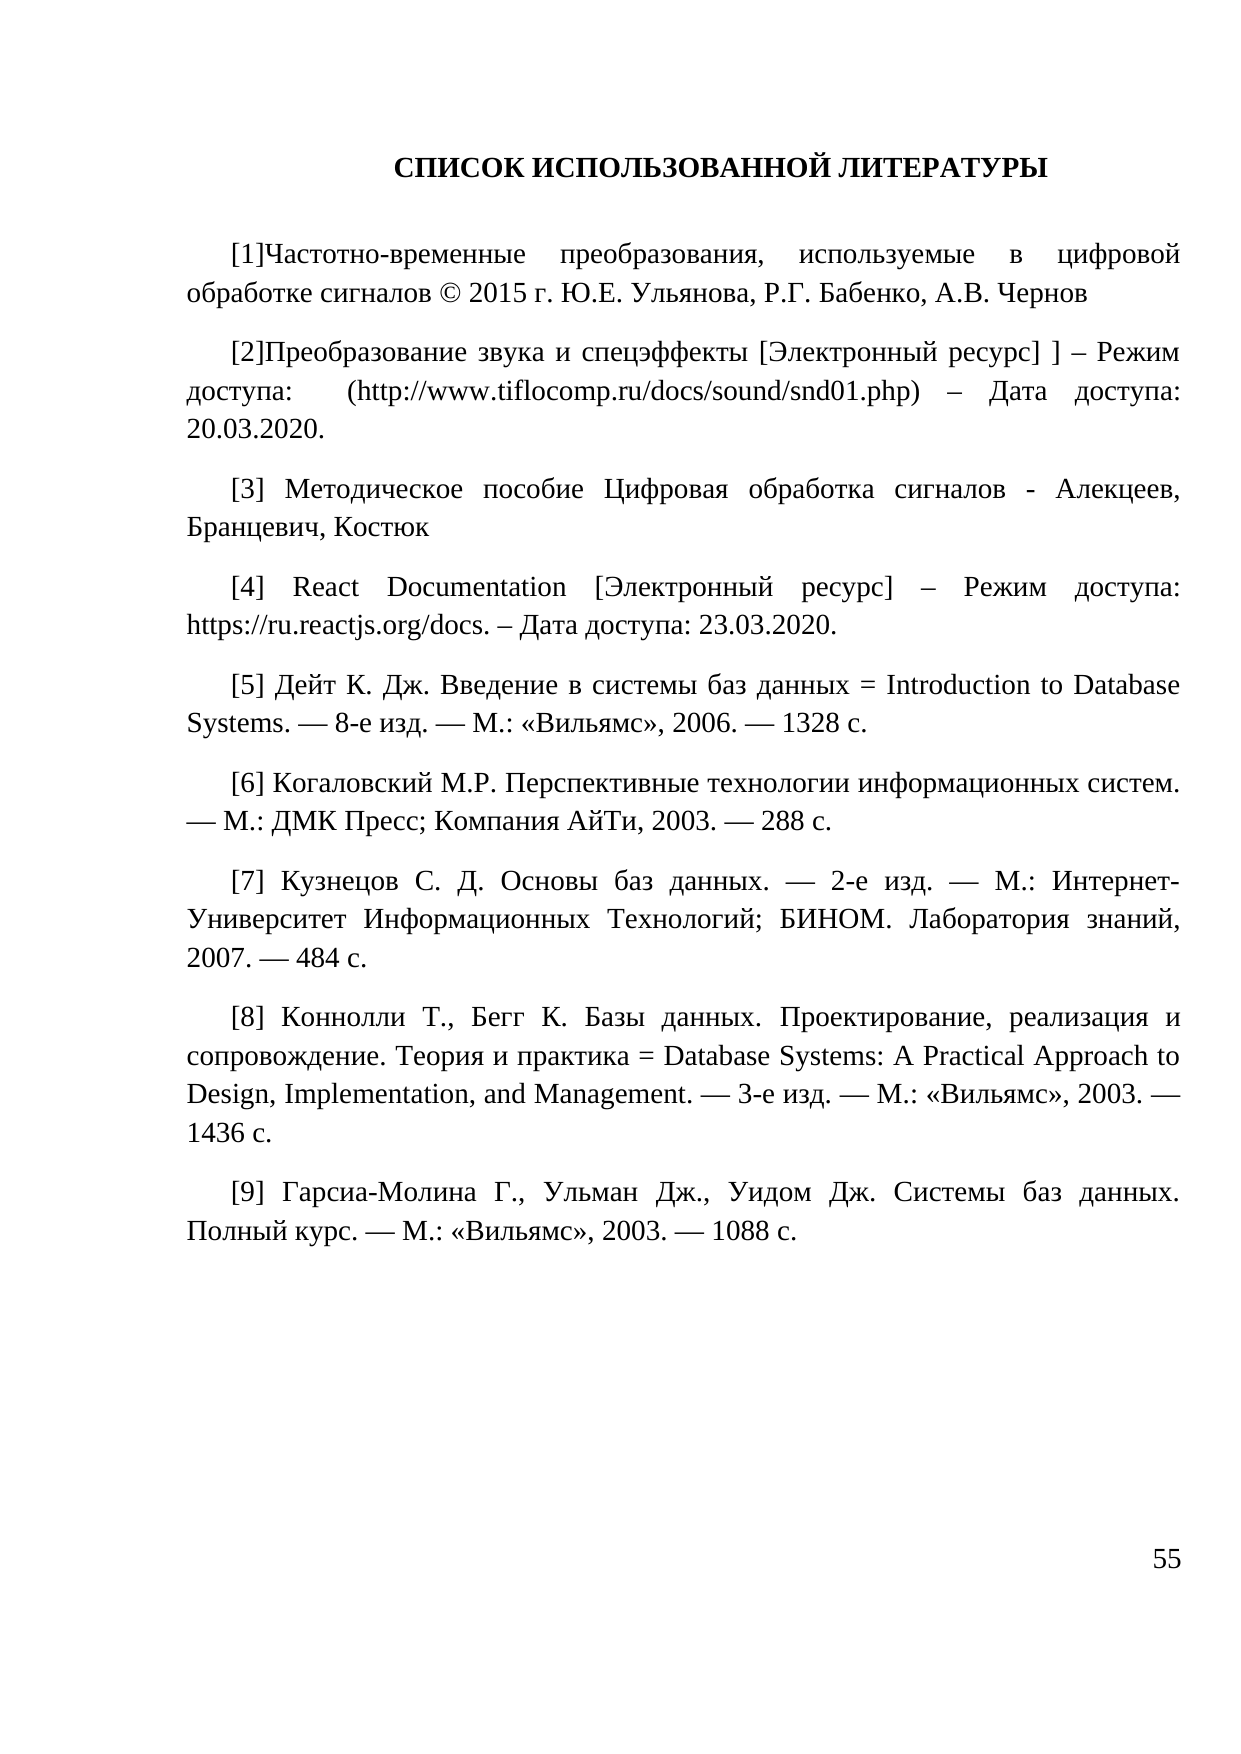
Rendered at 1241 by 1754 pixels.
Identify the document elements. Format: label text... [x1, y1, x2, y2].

text [4] React Documentation [Электронный ресурс] – Режим доступа: https://ru.reactjs.org/docs. – Дата доступа: 23.03.2020. [186, 569, 1181, 641]
text [7] Кузнецов С. Д. Основы баз данных. — 2-е изд. — М.: Интернет-Университет Информационных Технологий; БИНОМ. Лаборатория знаний, 2007. — 484 с. [186, 863, 1181, 973]
text [3] Методическое пособие Цифровая обработка сигналов - Алекцеев, Бранцевич, Костюк [186, 471, 1181, 543]
text [2]Преобразование звука и спецэффекты [Электронный ресурс] ] – Режим доступа: (http://www.tiflocomp.ru/docs/sound/snd01.php) – Дата доступа: 20.03.2020. [186, 334, 1181, 445]
text [9] Гарсиа-Молина Г., Ульман Дж., Уидом Дж. Системы баз данных. Полный курс. — М.: «Вильямс», 2003. — 1088 с. [186, 1174, 1181, 1246]
text Список использованной литературы [186, 150, 1181, 183]
text [5] Дейт К. Дж. Введение в системы баз данных = Introduction to Database Systems. — 8-е изд. — М.: «Вильямс», 2006. — 1328 с. [186, 667, 1181, 739]
text [1]Частотно-временные преобразования, используемые в цифровой обработке сигналов © 2015 г. Ю.Е. Ульянова, Р.Г. Бабенко, А.В. Чернов [186, 237, 1181, 309]
text [8] Коннолли Т., Бегг К. Базы данных. Проектирование, реализация и сопровождение. Теория и практика = Database Systems: A Practical Approach to Design, Implementation, and Management. — 3-е изд. — М.: «Вильямс», 2003. — 1436 с. [186, 999, 1181, 1148]
text [6] Когаловский М.Р. Перспективные технологии информационных систем. — М.: ДМК Пресс; Компания АйТи, 2003. — 288 с. [186, 765, 1181, 837]
